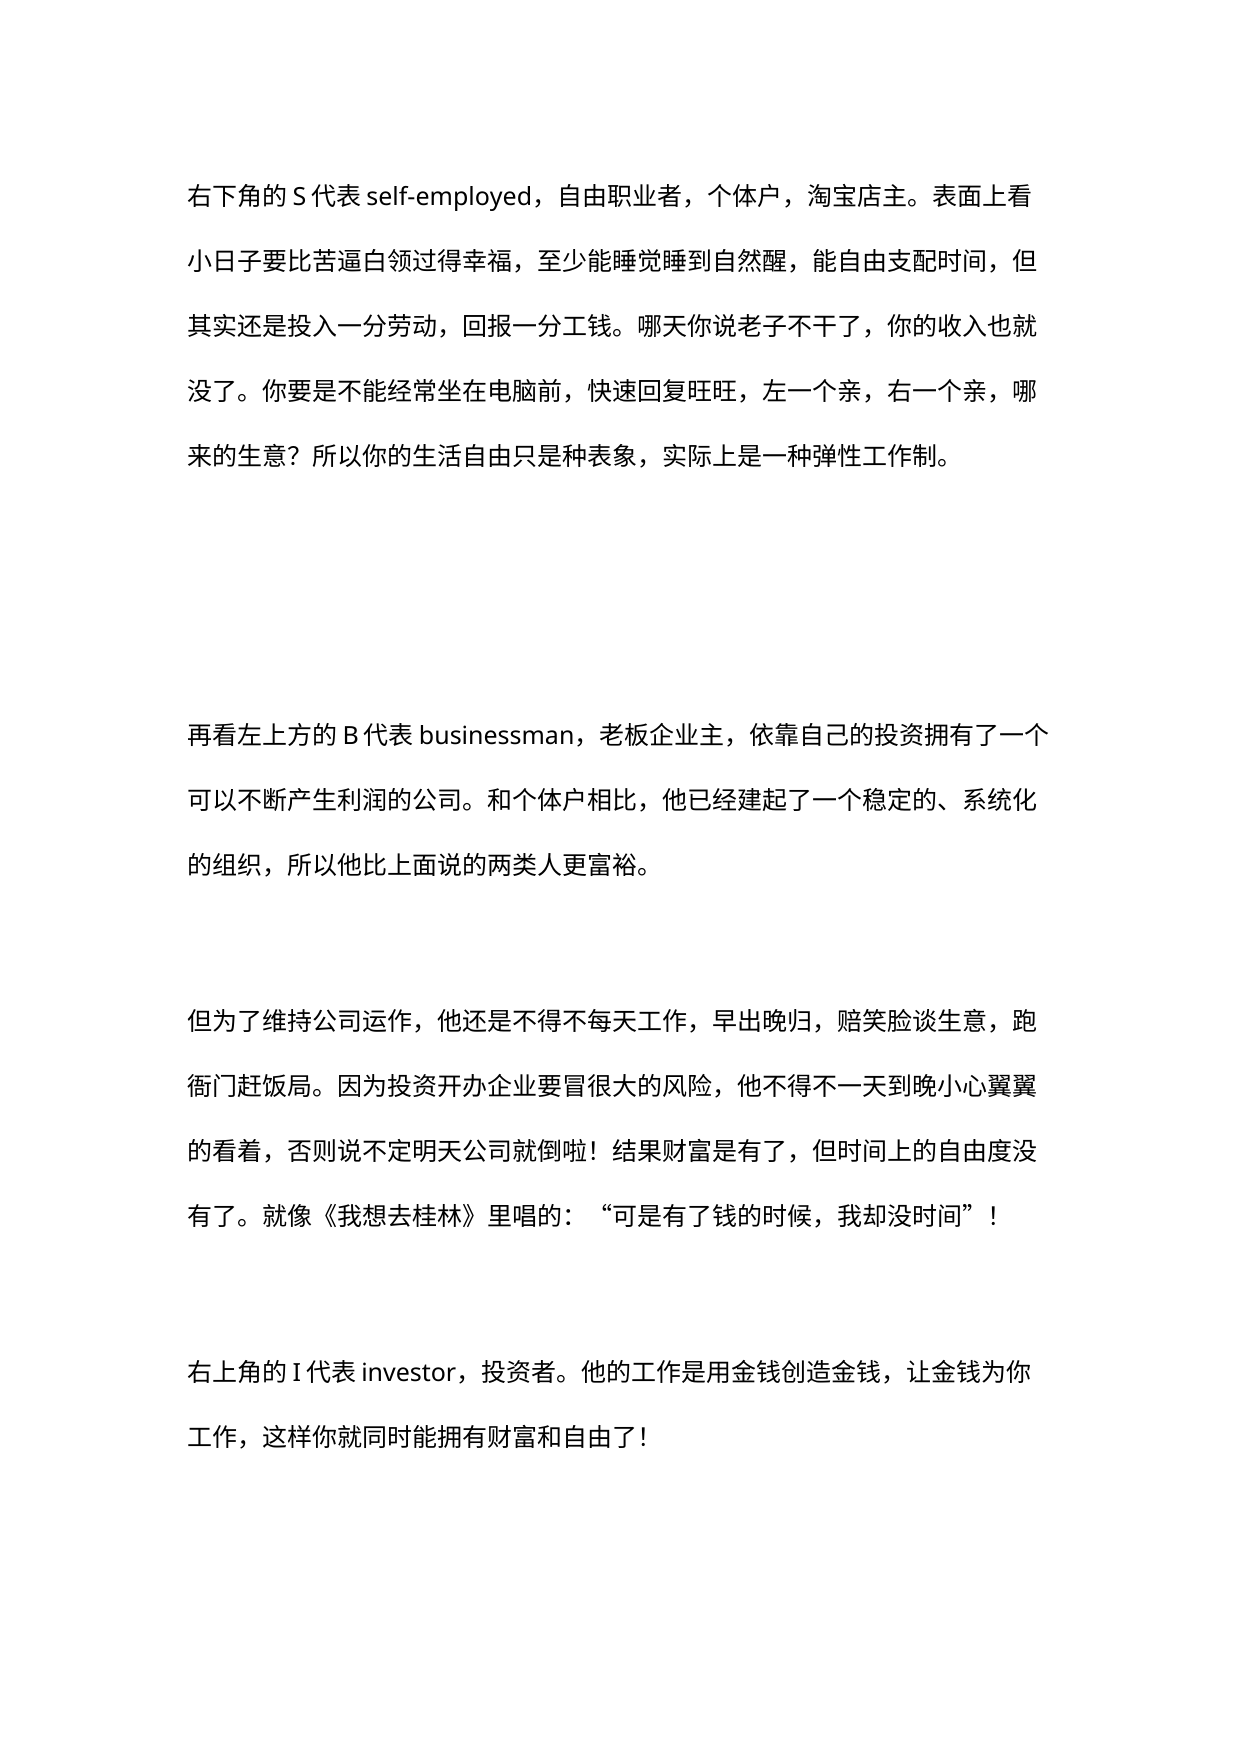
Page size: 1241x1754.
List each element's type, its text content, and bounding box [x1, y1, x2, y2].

text 右下角的S代表self-employed，自由职业者，个体户，淘宝店主。表面上看小日子要比苦逼白领过得幸福，至少能睡觉睡到自然醒，能自由支配时间，但其实还是投入一分劳动，回报一分工钱。哪天你说老子不干了，你的收入也就没了。你要是不能经常坐在电脑前，快速回复旺旺，左一个亲，右一个亲，哪来的生意？所以你的生活自由只是种表象，实际上是一种弹性工作制。 [187, 162, 1053, 487]
text 但为了维持公司运作，他还是不得不每天工作，早出晚归，赔笑脸谈生意，跑衙门赶饭局。因为投资开办企业要冒很大的风险，他不得不一天到晚小心翼翼的看着，否则说不定明天公司就倒啦！结果财富是有了，但时间上的自由度没有了。就像《我想去桂林》里唱的：“可是有了钱的时候，我却没时间”！ [187, 987, 1053, 1247]
text 右上角的I代表investor，投资者。他的工作是用金钱创造金钱，让金钱为你工作，这样你就同时能拥有财富和自由了！ [187, 1338, 1053, 1468]
text 再看左上方的B代表businessman，老板企业主，依靠自己的投资拥有了一个可以不断产生利润的公司。和个体户相比，他已经建起了一个稳定的、系统化的组织，所以他比上面说的两类人更富裕。 [187, 701, 1053, 896]
